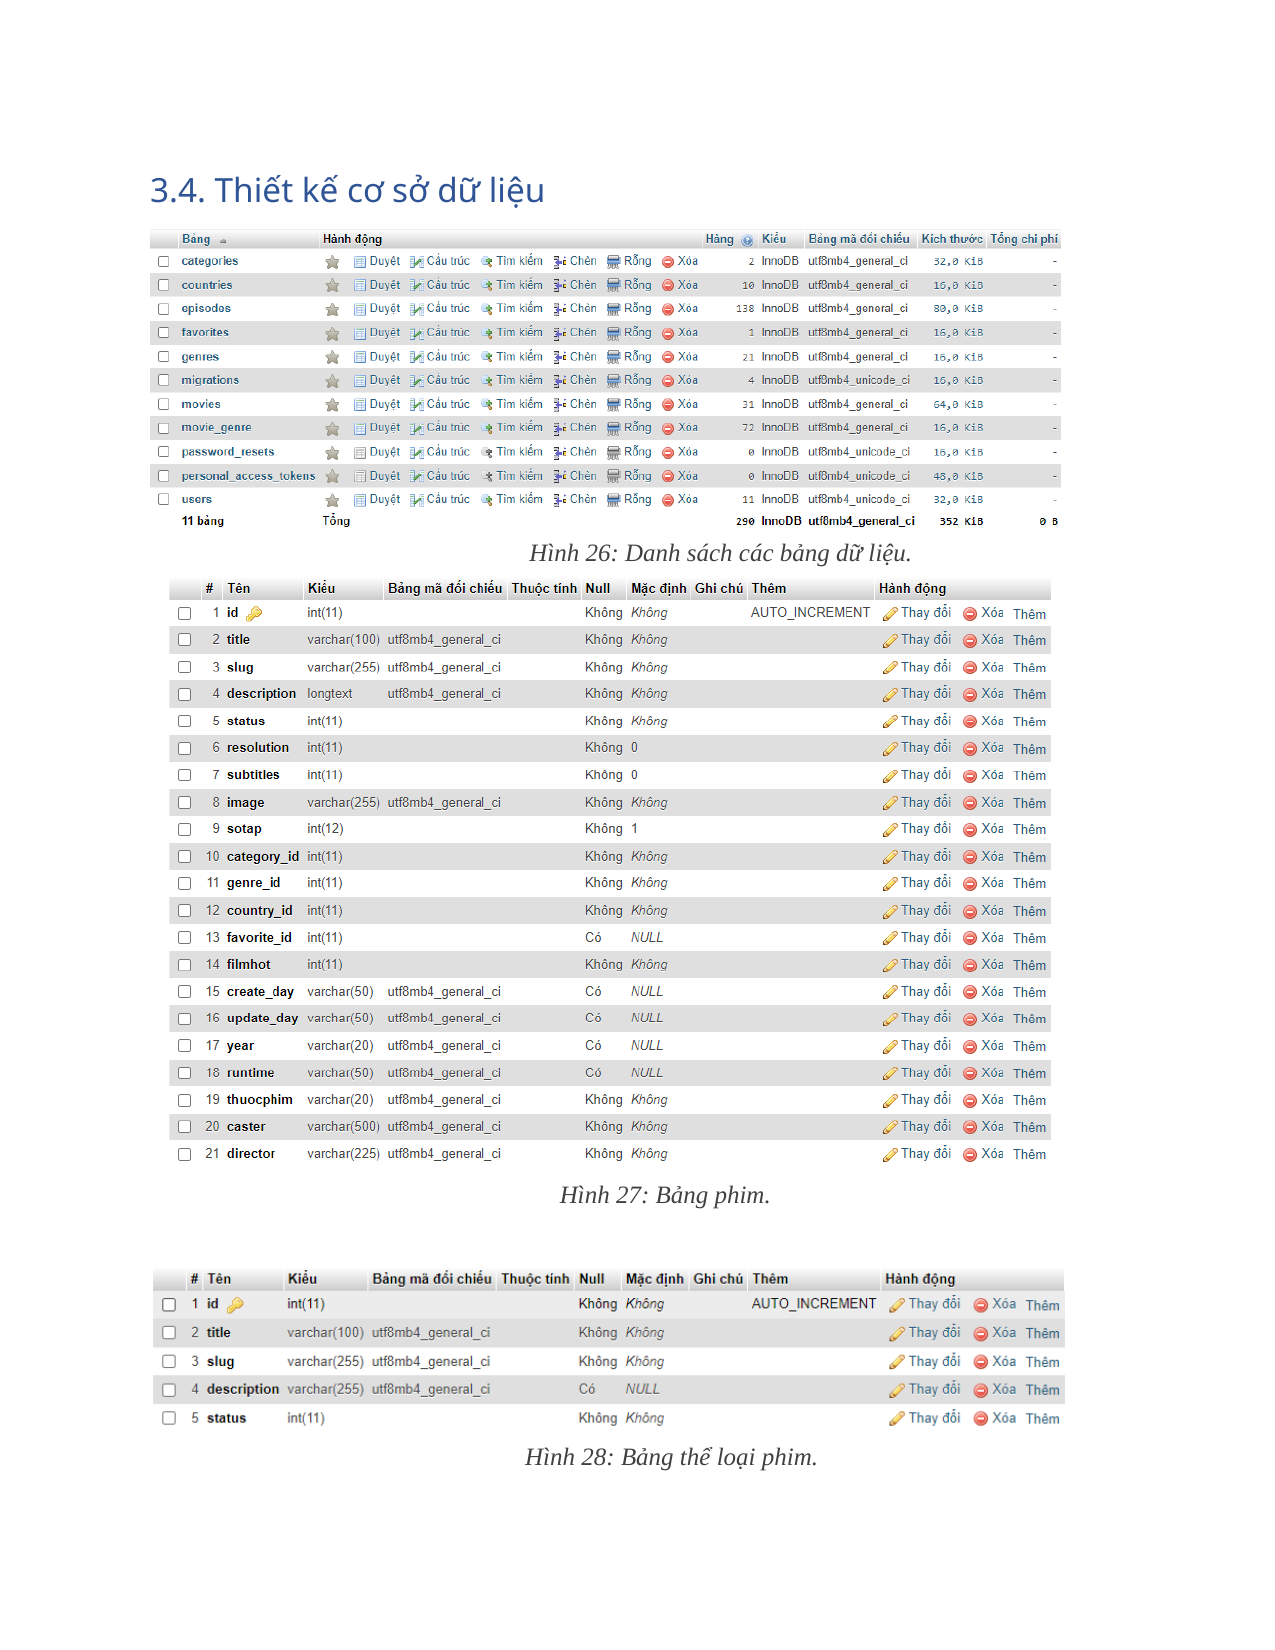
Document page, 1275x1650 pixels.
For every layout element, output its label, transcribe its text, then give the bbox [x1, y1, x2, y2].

text Hình 26: Danh sách các bảng dữ liệu. [319, 538, 1125, 566]
picture [150, 227, 1066, 532]
picture [150, 1260, 1066, 1436]
text Hình 28: Bảng thể loại phim. [469, 1442, 1125, 1471]
text Hình 27: Bảng phim. [469, 1180, 1125, 1209]
subtitle 3.4. Thiết kế cơ sở dữ liệu [150, 167, 1125, 212]
picture [169, 572, 1054, 1170]
